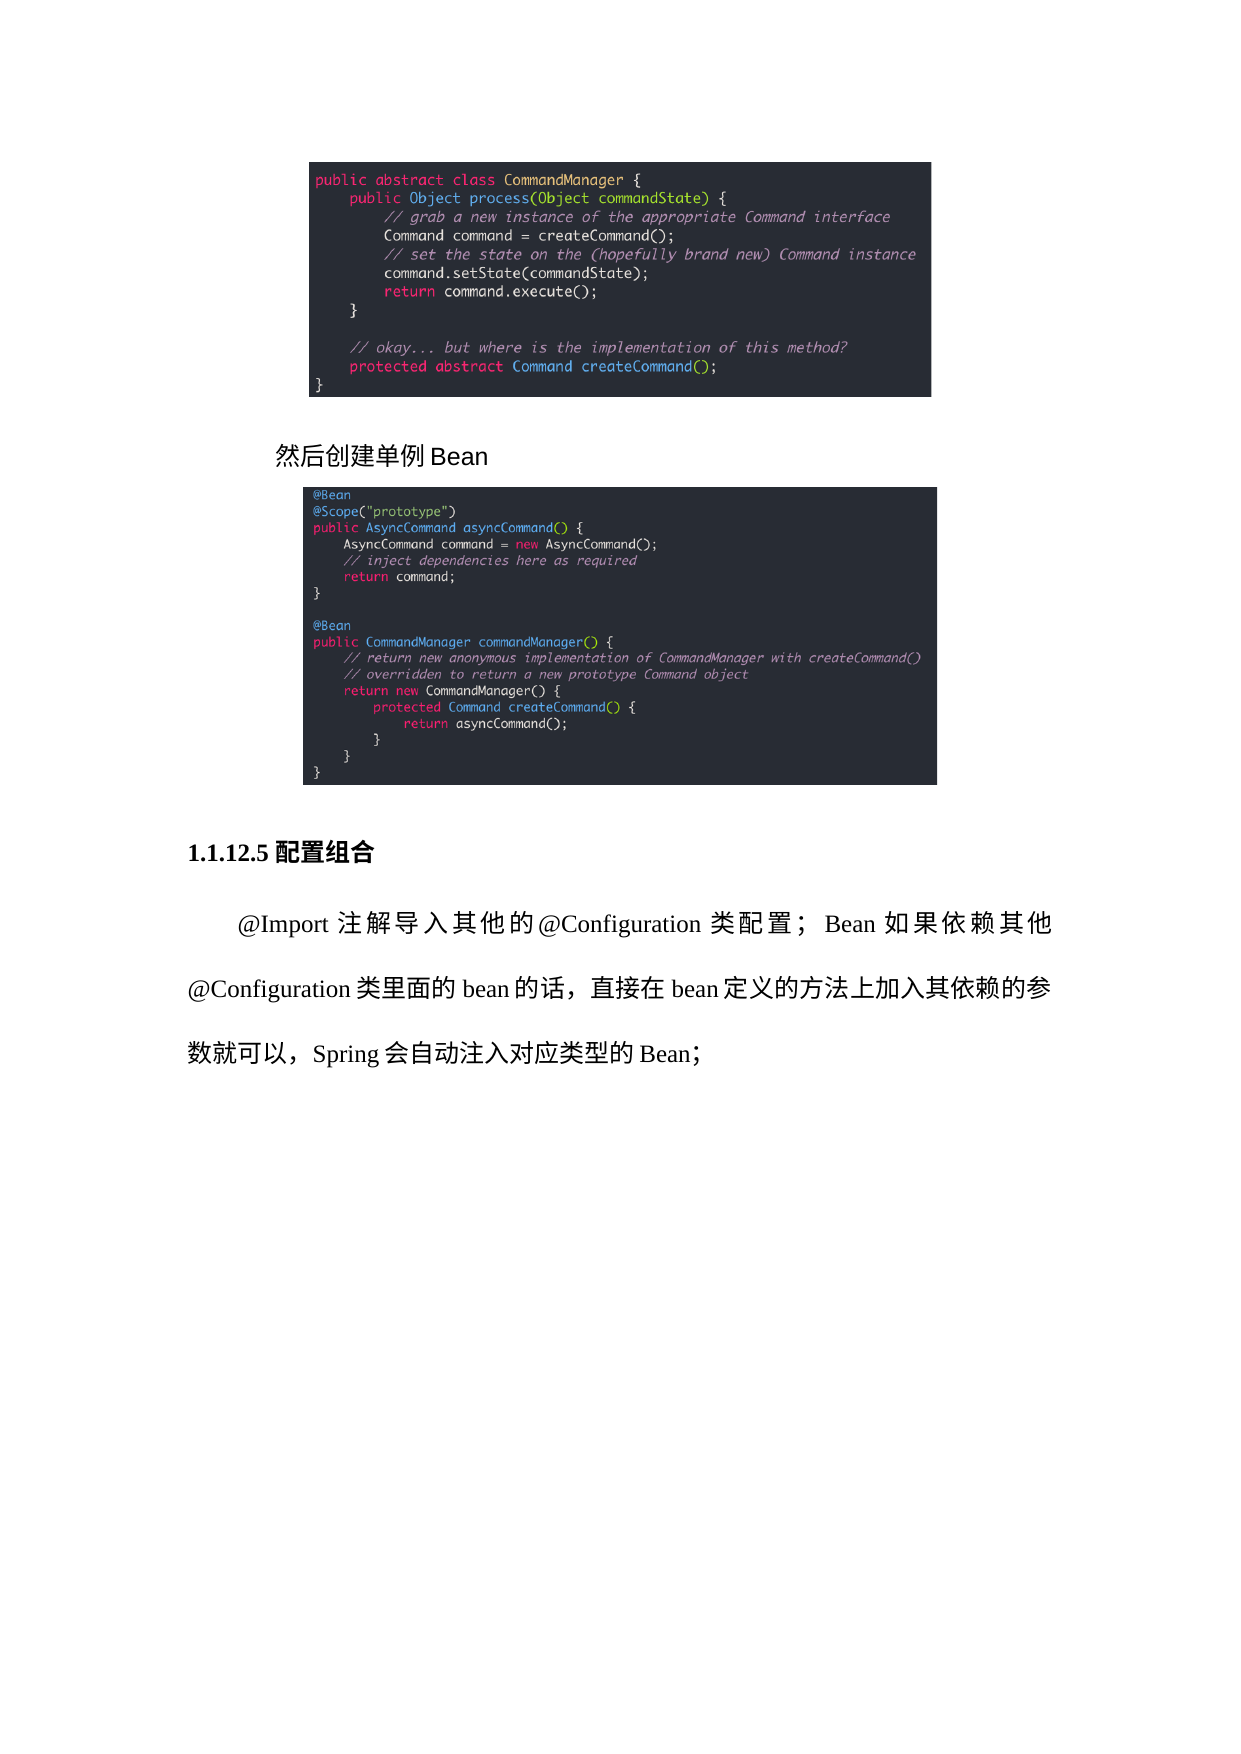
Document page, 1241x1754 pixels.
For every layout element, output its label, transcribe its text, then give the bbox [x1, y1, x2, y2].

picture [309, 162, 932, 397]
picture [303, 487, 938, 785]
text @Import注解导入其他的@Configuration类配置；Bean如果依赖其他@Configuration类里面的bean的话，直接在bean定义的方法上加入其依赖的参数就可以，Spring会自动注入对应类型的Bean； [187, 889, 1053, 1084]
subtitle 1.1.12.5 配置组合 [187, 818, 1053, 883]
text 然后创建单例Bean [187, 422, 1053, 487]
